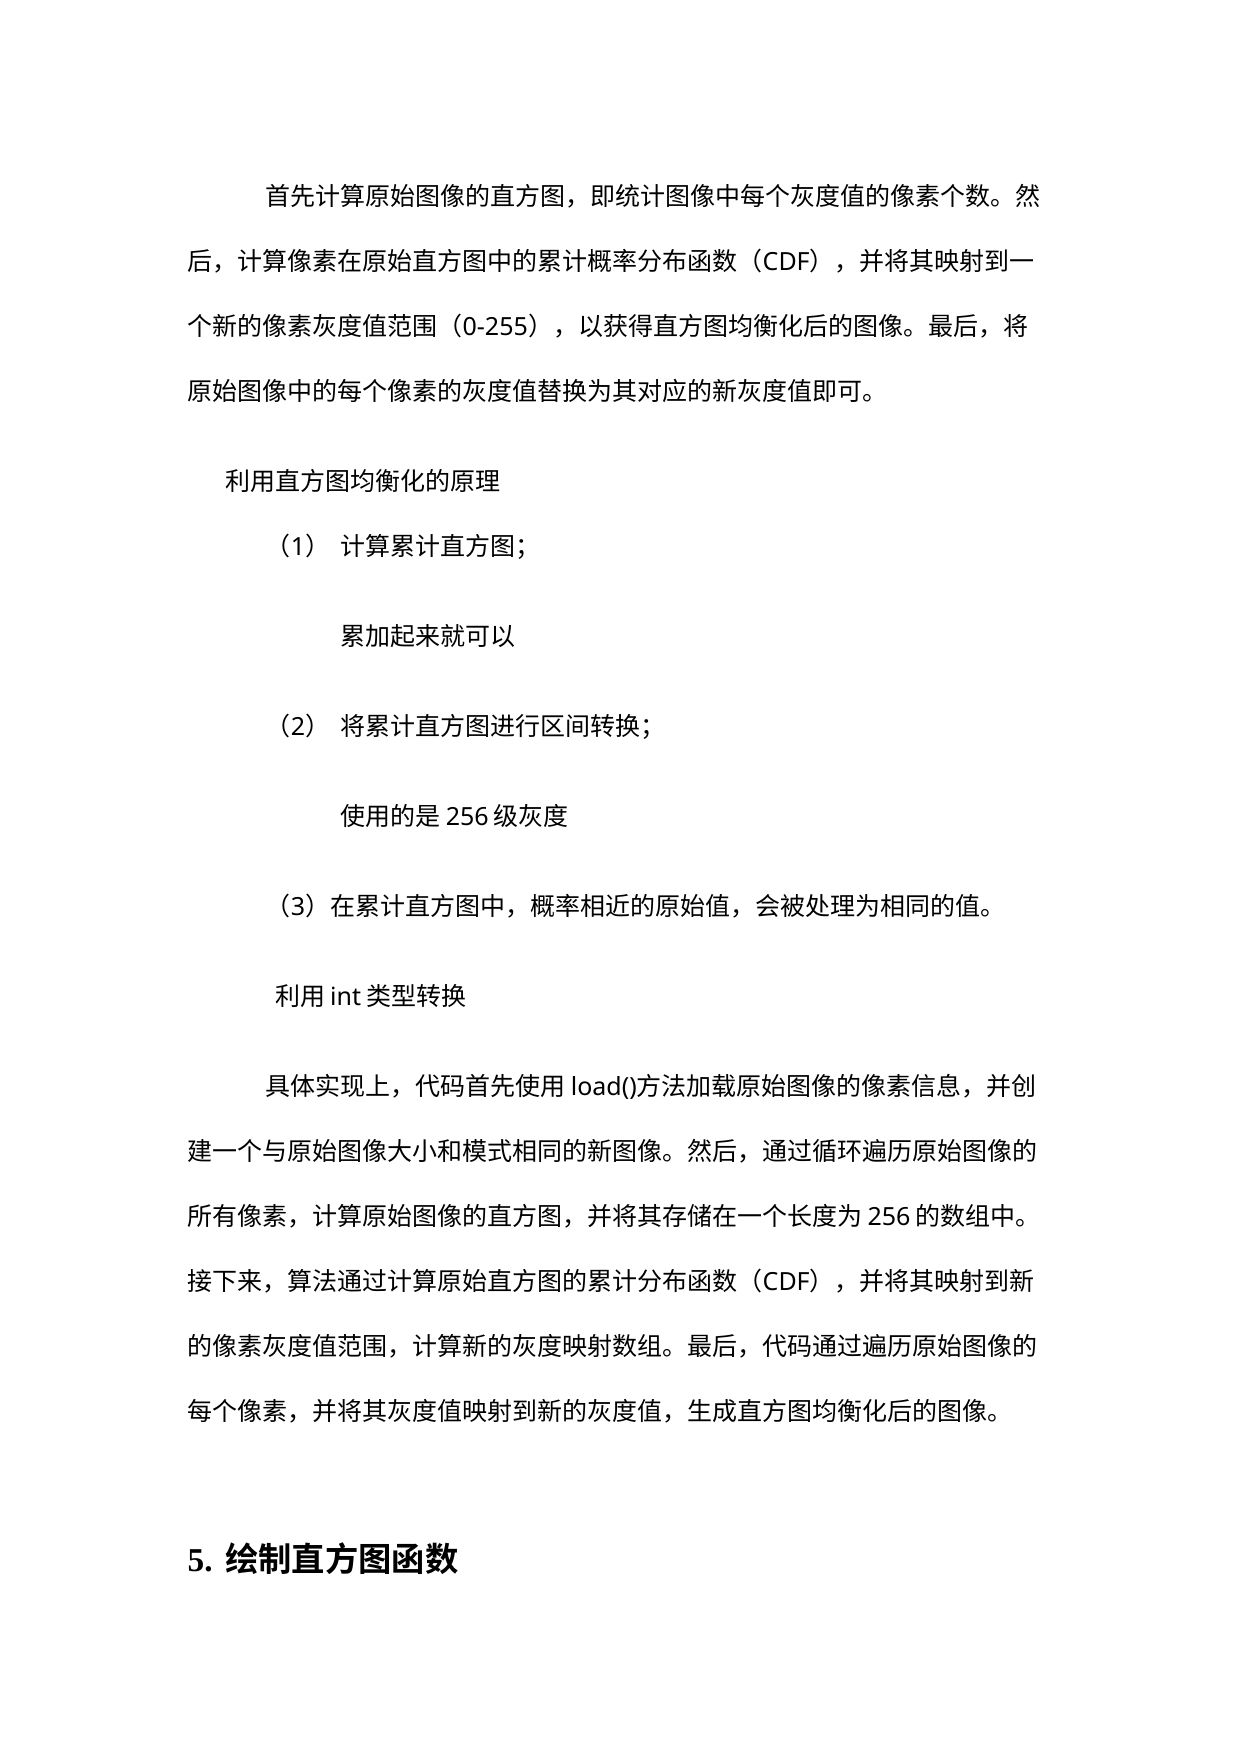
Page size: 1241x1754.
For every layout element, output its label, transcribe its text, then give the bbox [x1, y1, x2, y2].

text 具体实现上，代码首先使用load()方法加载原始图像的像素信息，并创建一个与原始图像大小和模式相同的新图像。然后，通过循环遍历原始图像的所有像素，计算原始图像的直方图，并将其存储在一个长度为256的数组中。接下来，算法通过计算原始直方图的累计分布函数（CDF），并将其映射到新的像素灰度值范围，计算新的灰度映射数组。最后，代码通过遍历原始图像的每个像素，并将其灰度值映射到新的灰度值，生成直方图均衡化后的图像。 [187, 1052, 1053, 1442]
list 绘制直方图函数 [187, 1524, 1053, 1589]
list 计算累计直方图； [266, 512, 1053, 577]
list 将累计直方图进行区间转换； [266, 692, 1053, 757]
text 首先计算原始图像的直方图，即统计图像中每个灰度值的像素个数。然后，计算像素在原始直方图中的累计概率分布函数（CDF），并将其映射到一个新的像素灰度值范围（0-255），以获得直方图均衡化后的图像。最后，将原始图像中的每个像素的灰度值替换为其对应的新灰度值即可。 [187, 162, 1053, 422]
text 利用int类型转换 [187, 962, 1053, 1027]
text （3）在累计直方图中，概率相近的原始值，会被处理为相同的值。 [187, 872, 1053, 937]
text 使用的是256级灰度 [341, 782, 1053, 847]
text 累加起来就可以 [341, 602, 1053, 667]
text 利用直方图均衡化的原理 [225, 447, 1053, 512]
